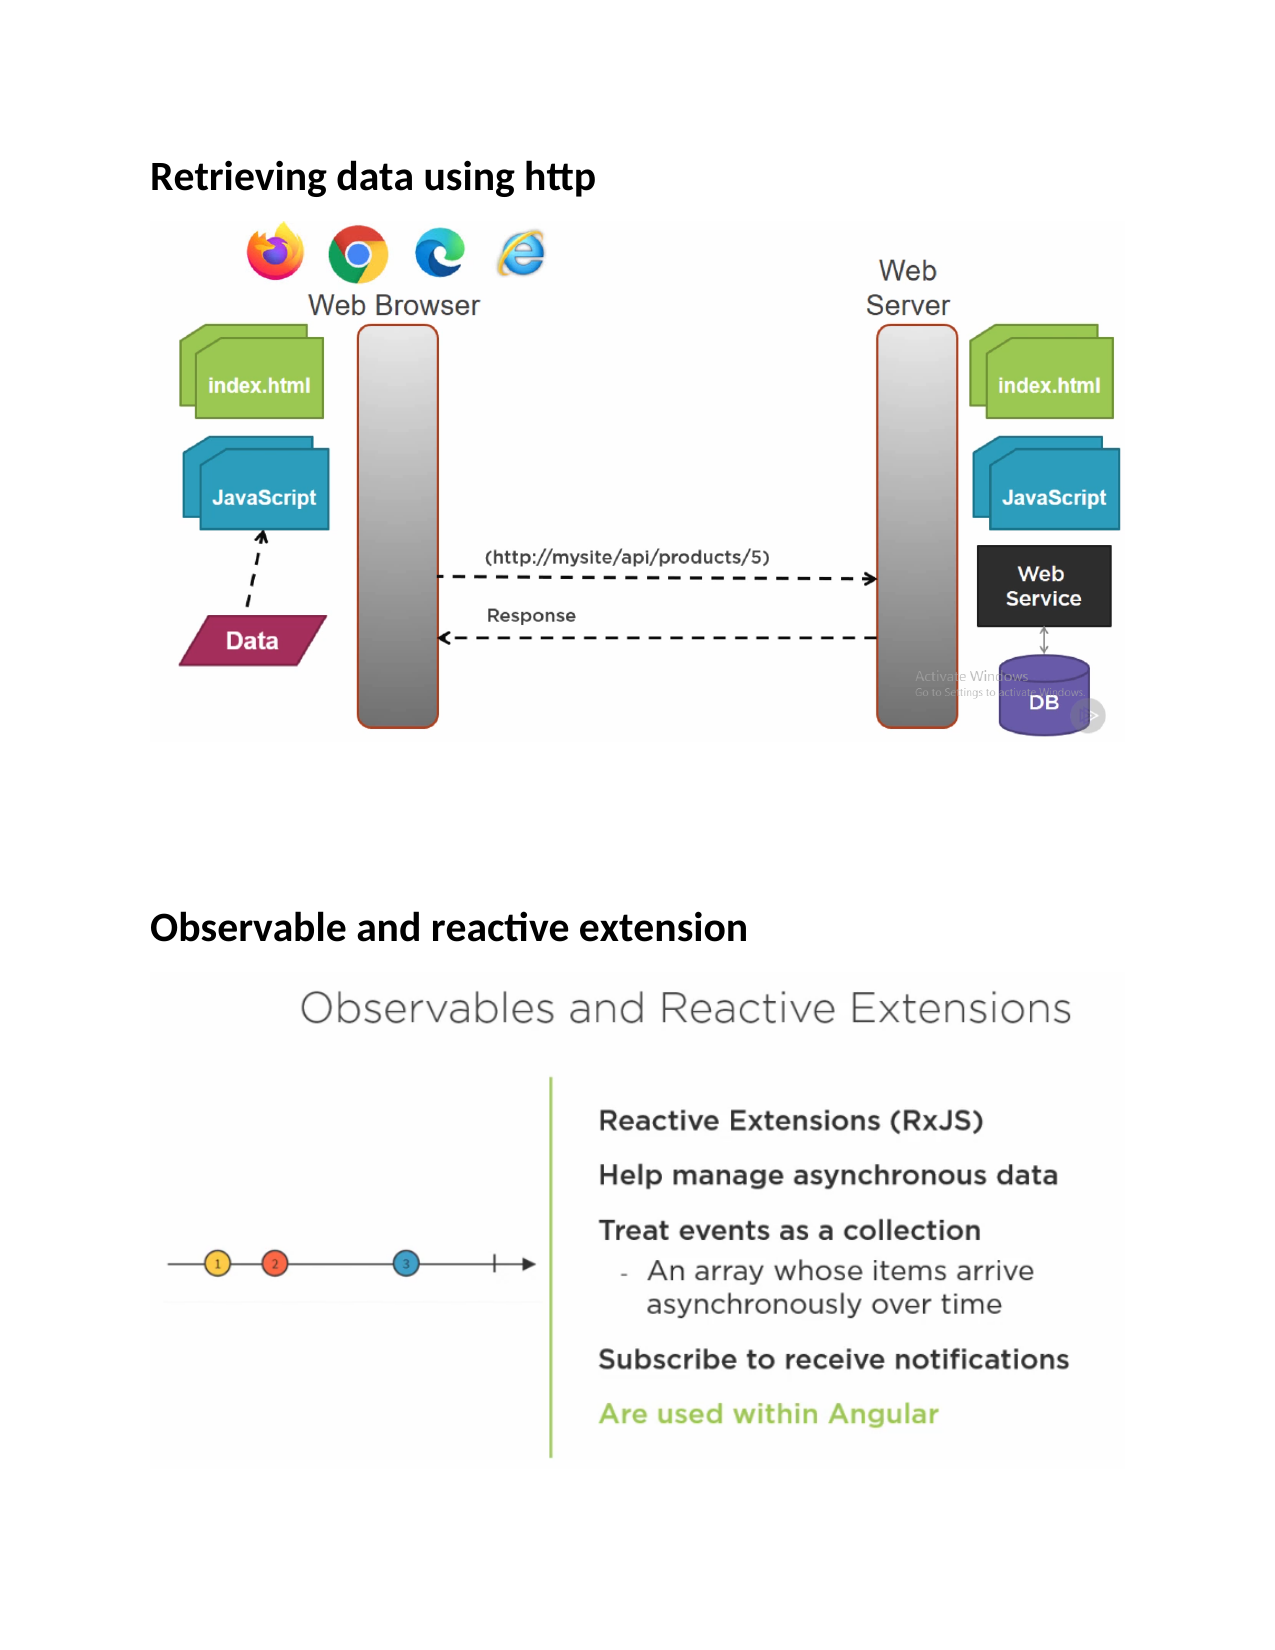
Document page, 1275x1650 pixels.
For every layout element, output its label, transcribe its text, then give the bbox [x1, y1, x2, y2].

picture [150, 221, 1125, 742]
picture [150, 972, 1125, 1469]
text Observable and reactive extension [150, 901, 1125, 952]
text Retrieving data using http [150, 150, 1125, 201]
